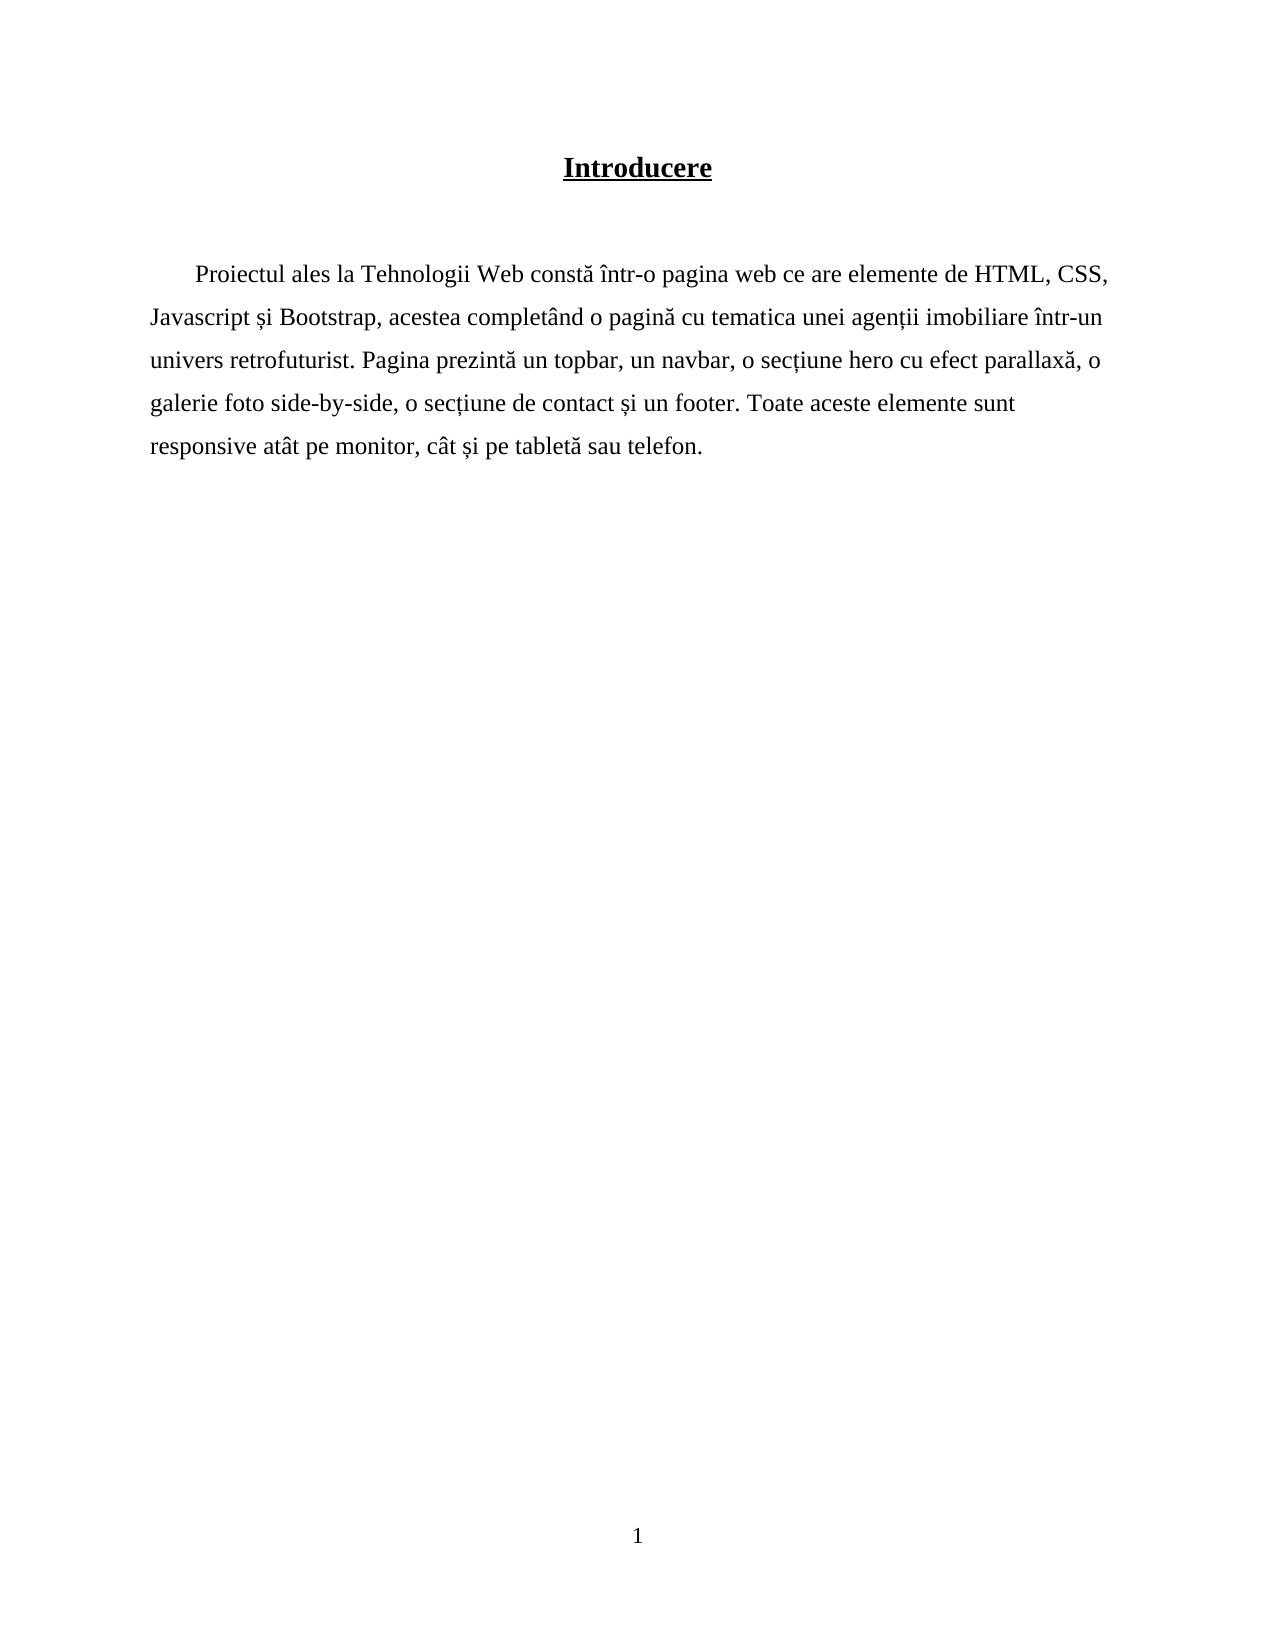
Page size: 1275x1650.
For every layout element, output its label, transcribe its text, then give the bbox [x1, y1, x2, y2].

text Proiectul ales la Tehnologii Web constă într-o pagina web ce are elemente de HTML, CSS, Javascript și Bootstrap, acestea completând o pagină cu tematica unei agenții imobiliare într-un univers retrofuturist. Pagina prezintă un topbar, un navbar, o secțiune hero cu efect parallaxă, o galerie foto side-by-side, o secțiune de contact și un footer. Toate aceste elemente sunt responsive atât pe monitor, cât și pe tabletă sau telefon. [150, 259, 1125, 460]
text Introducere [150, 150, 1125, 183]
